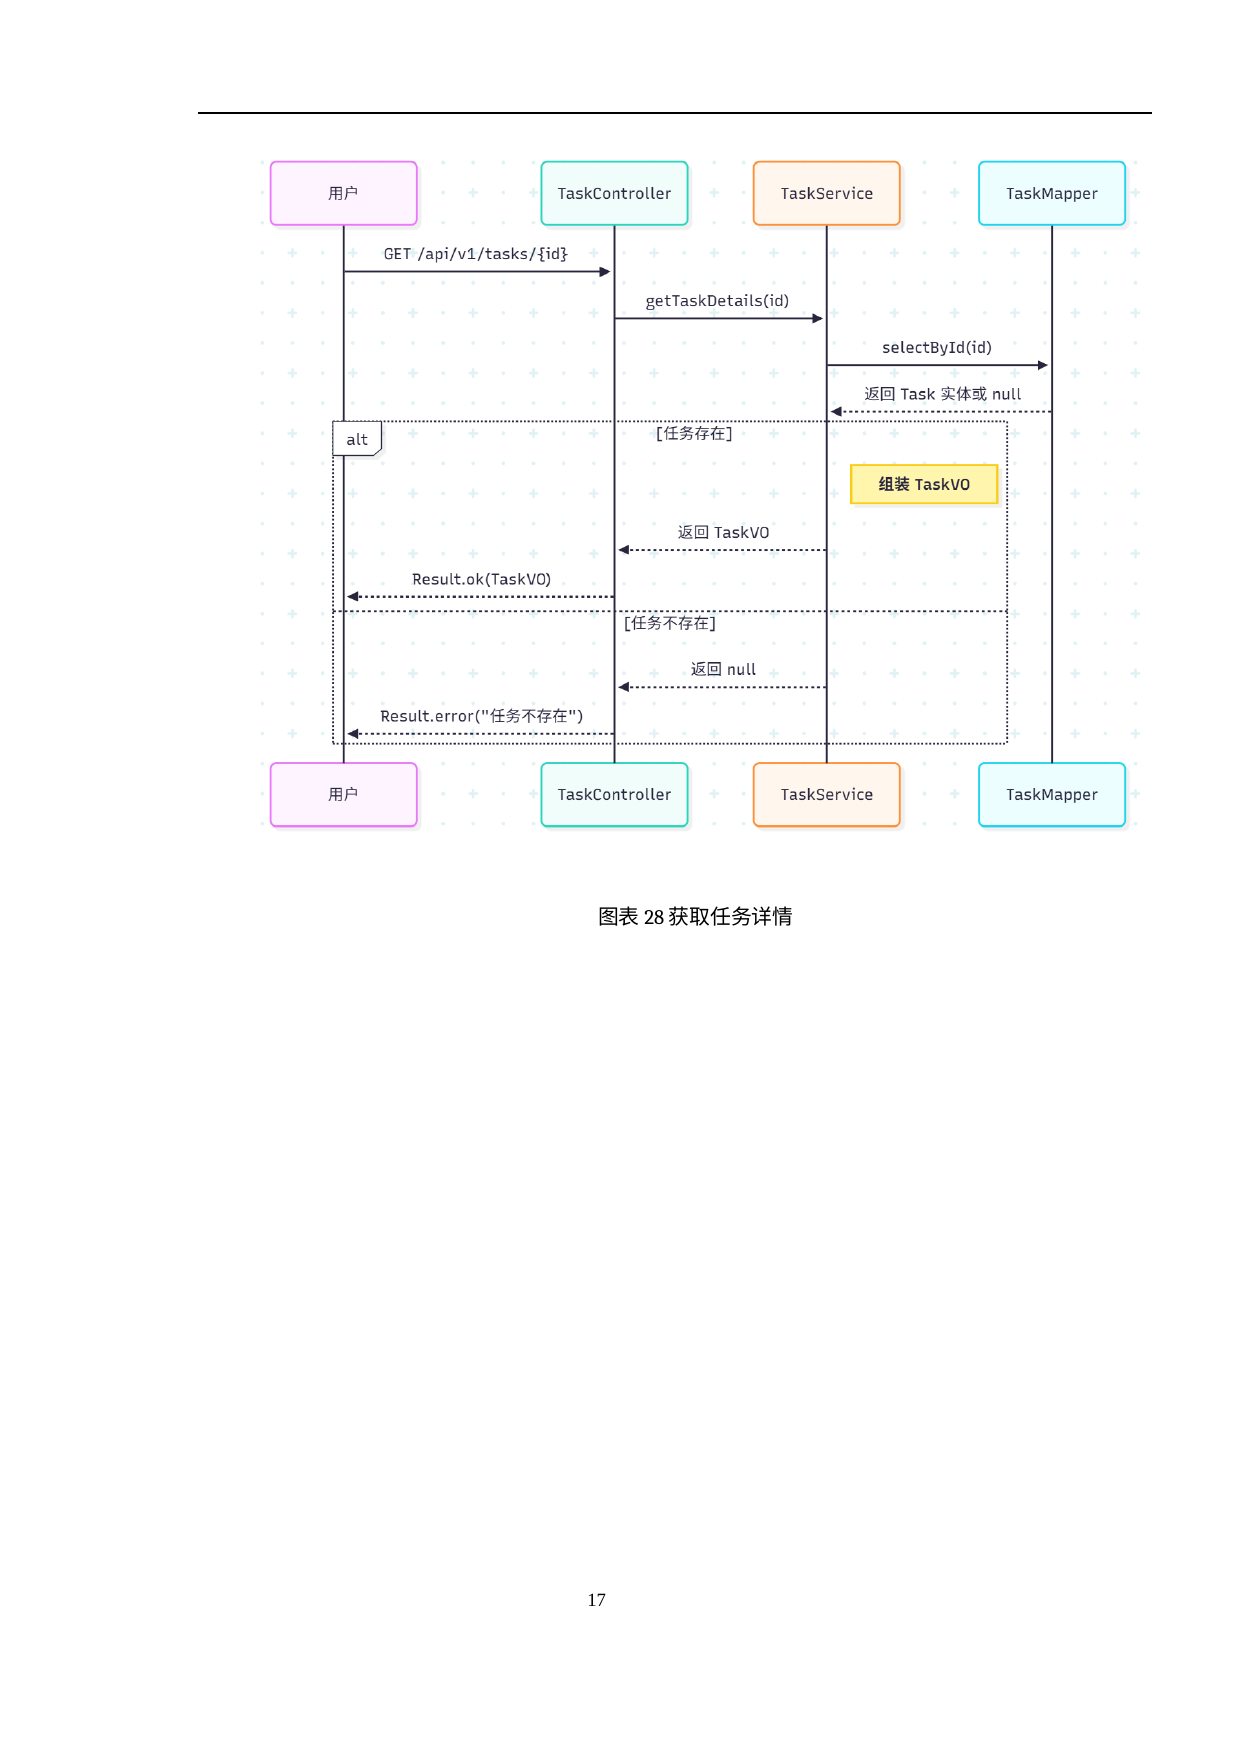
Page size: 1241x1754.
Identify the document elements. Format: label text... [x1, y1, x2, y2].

picture [257, 153, 1142, 836]
text 图表 28获取任务详情 [198, 899, 1152, 932]
